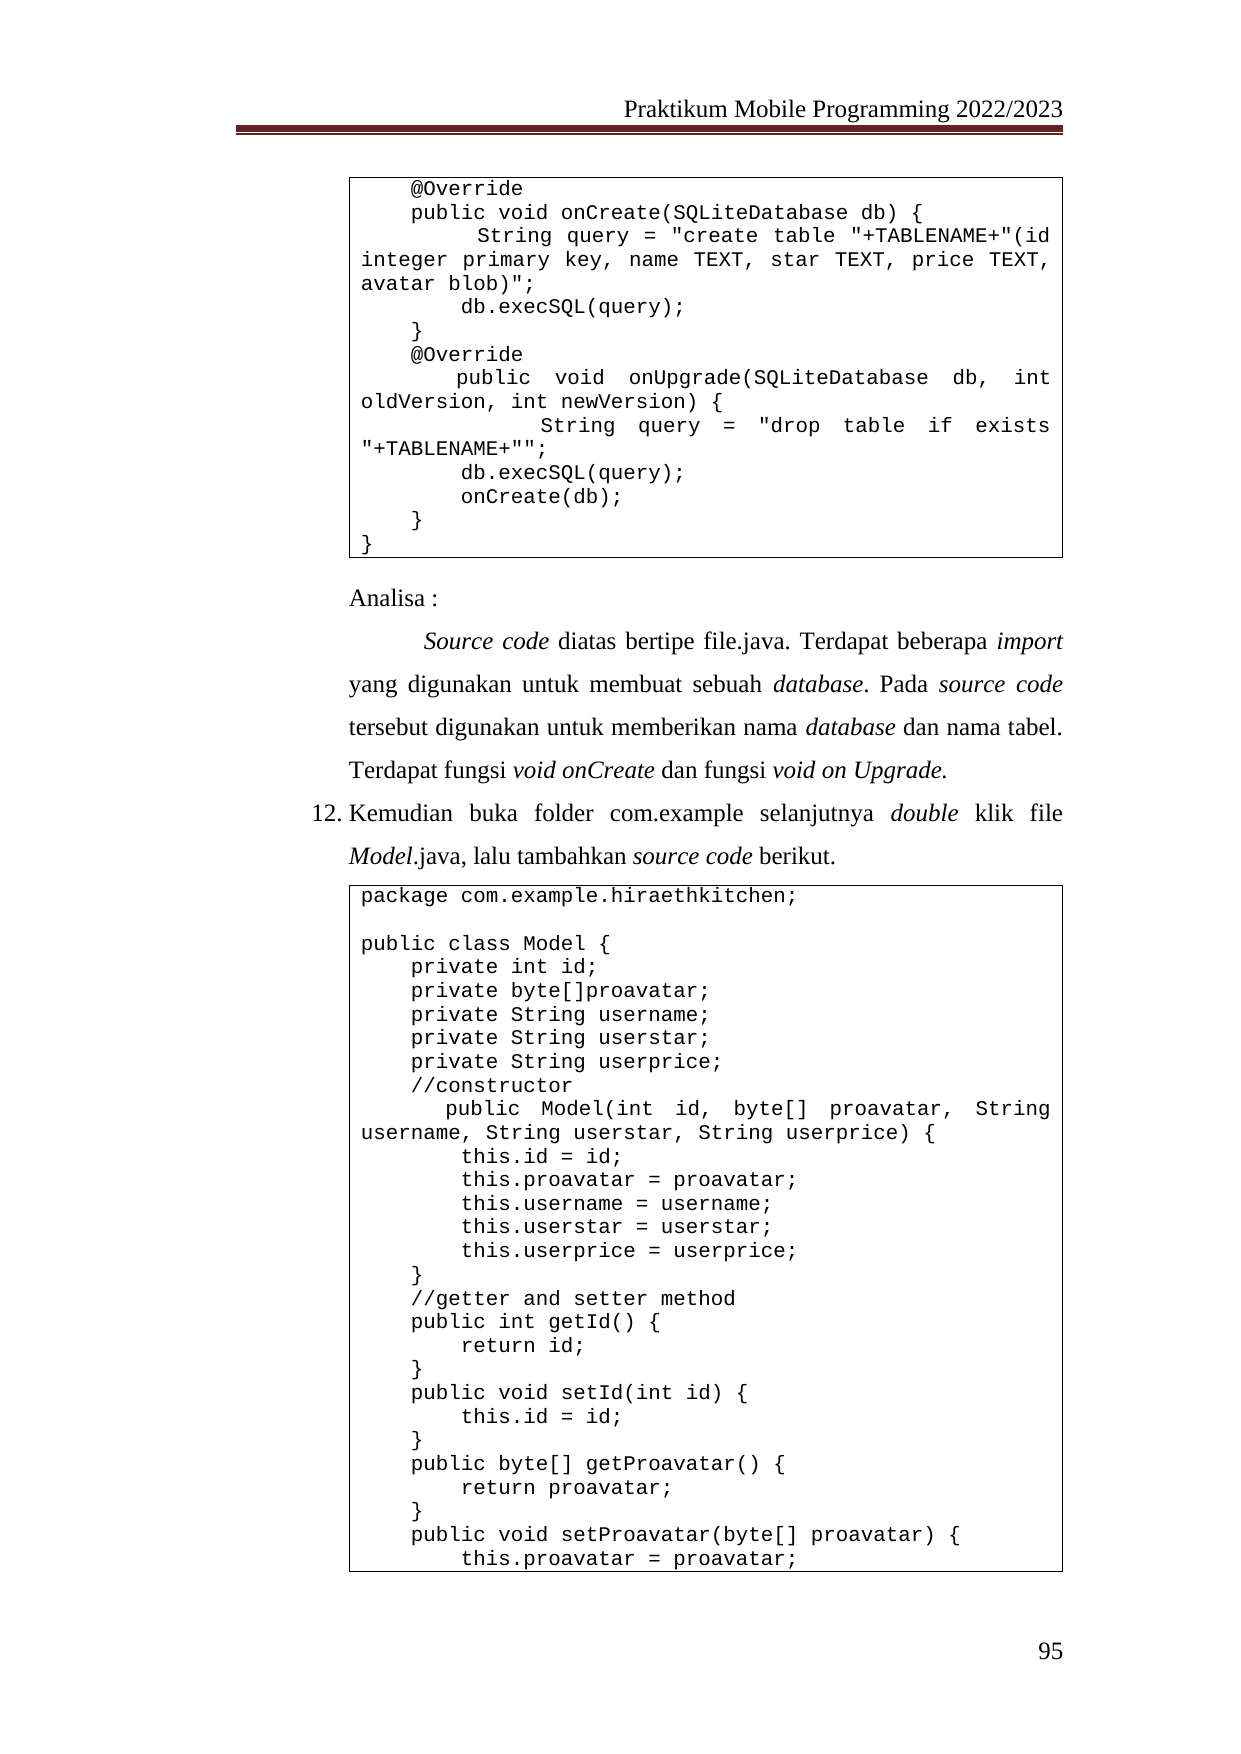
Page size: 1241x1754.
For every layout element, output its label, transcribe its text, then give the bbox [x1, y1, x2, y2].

list Kemudian buka folder com.example selanjutnya double klik file Model.java, lalu tambahkan source code berikut. [311, 798, 1063, 870]
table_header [350, 886, 1062, 1571]
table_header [350, 178, 1062, 557]
text Source code diatas bertipe file.java. Terdapat beberapa import yang digunakan untuk membuat sebuah database. Pada source code tersebut digunakan untuk memberikan nama database dan nama tabel. Terdapat fungsi void onCreate dan fungsi void on Upgrade. [349, 626, 1063, 784]
text Analisa : [349, 583, 1063, 611]
